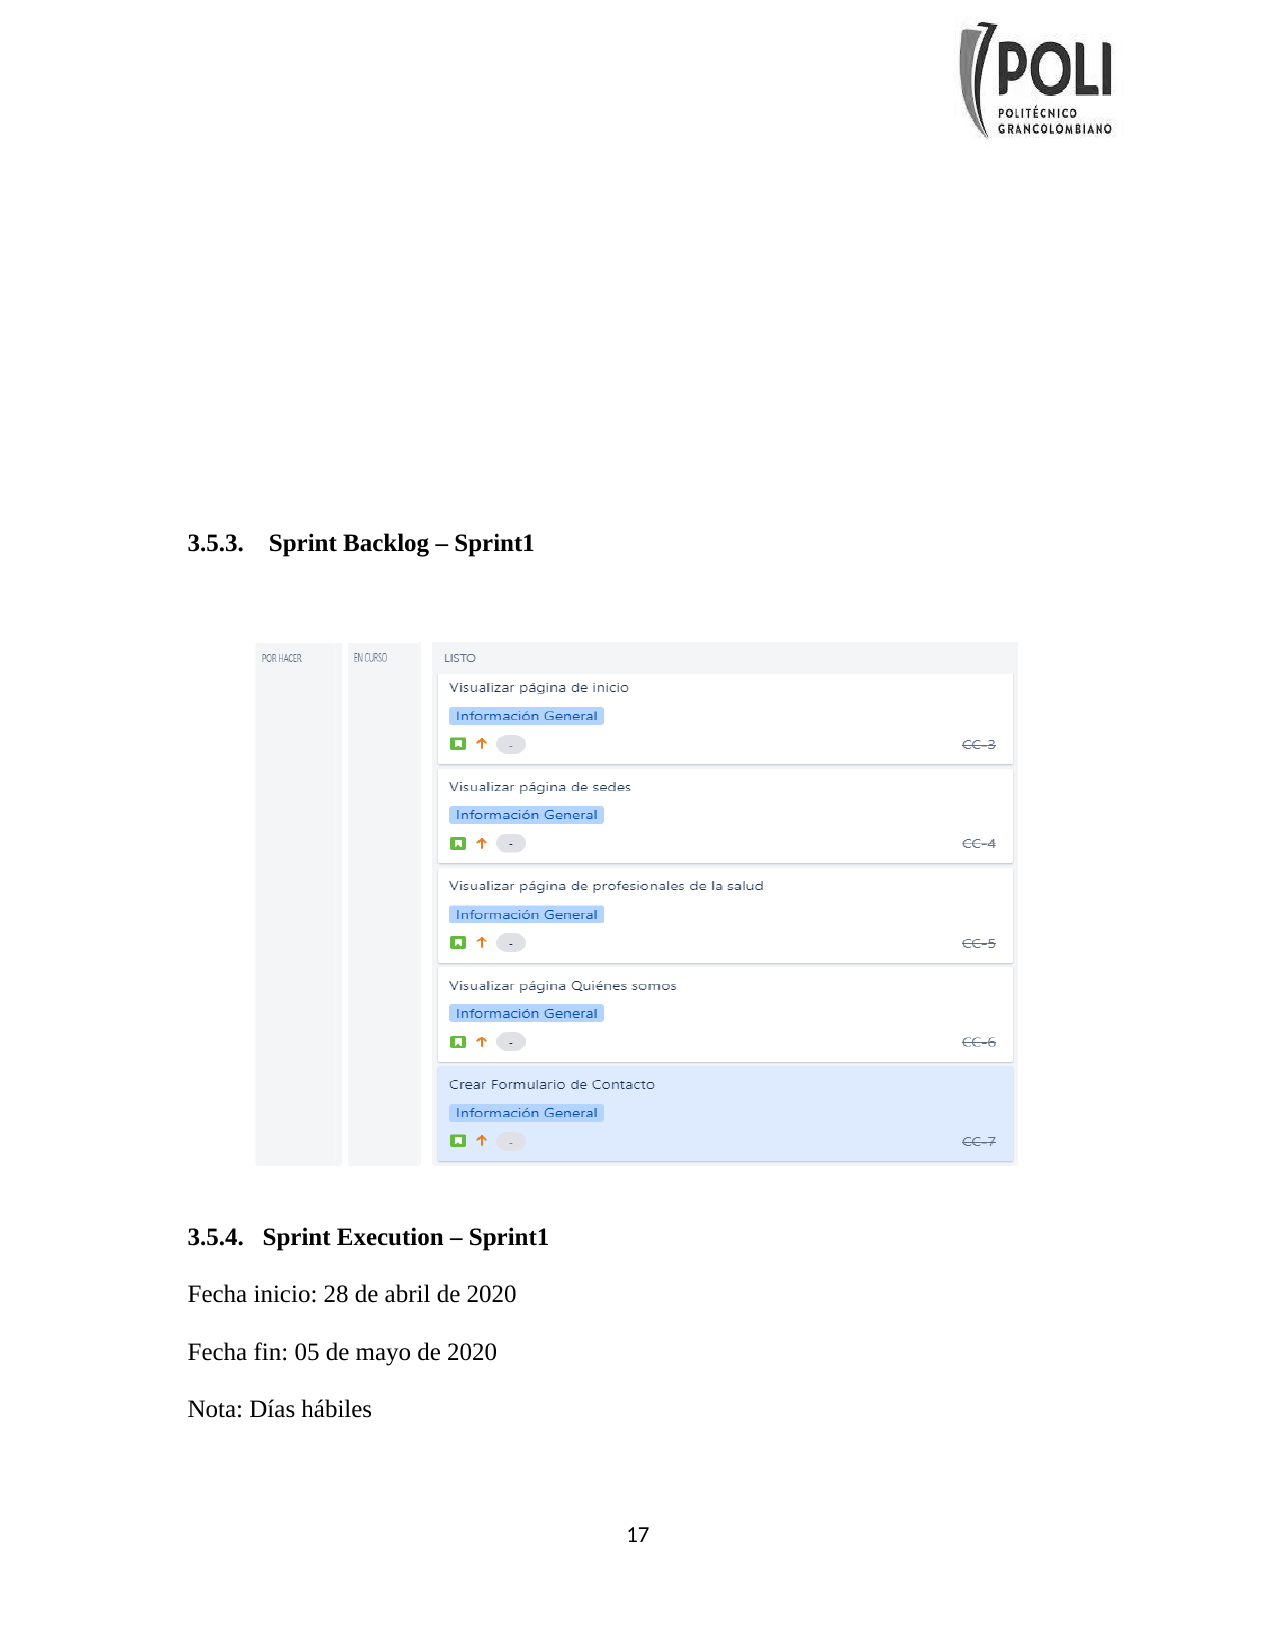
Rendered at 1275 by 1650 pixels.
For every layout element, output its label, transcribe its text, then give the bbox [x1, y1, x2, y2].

picture [248, 642, 1028, 1169]
text Fecha fin: 05 de mayo de 2020 [187, 1337, 1125, 1366]
text Fecha inicio: 28 de abril de 2020 [187, 1279, 1125, 1308]
text Nota: Días hábiles [187, 1394, 1125, 1423]
subtitle Sprint Backlog – Sprint1 [187, 528, 1125, 557]
picture [946, 16, 1125, 154]
subtitle Sprint Execution – Sprint1 [187, 1222, 1125, 1251]
